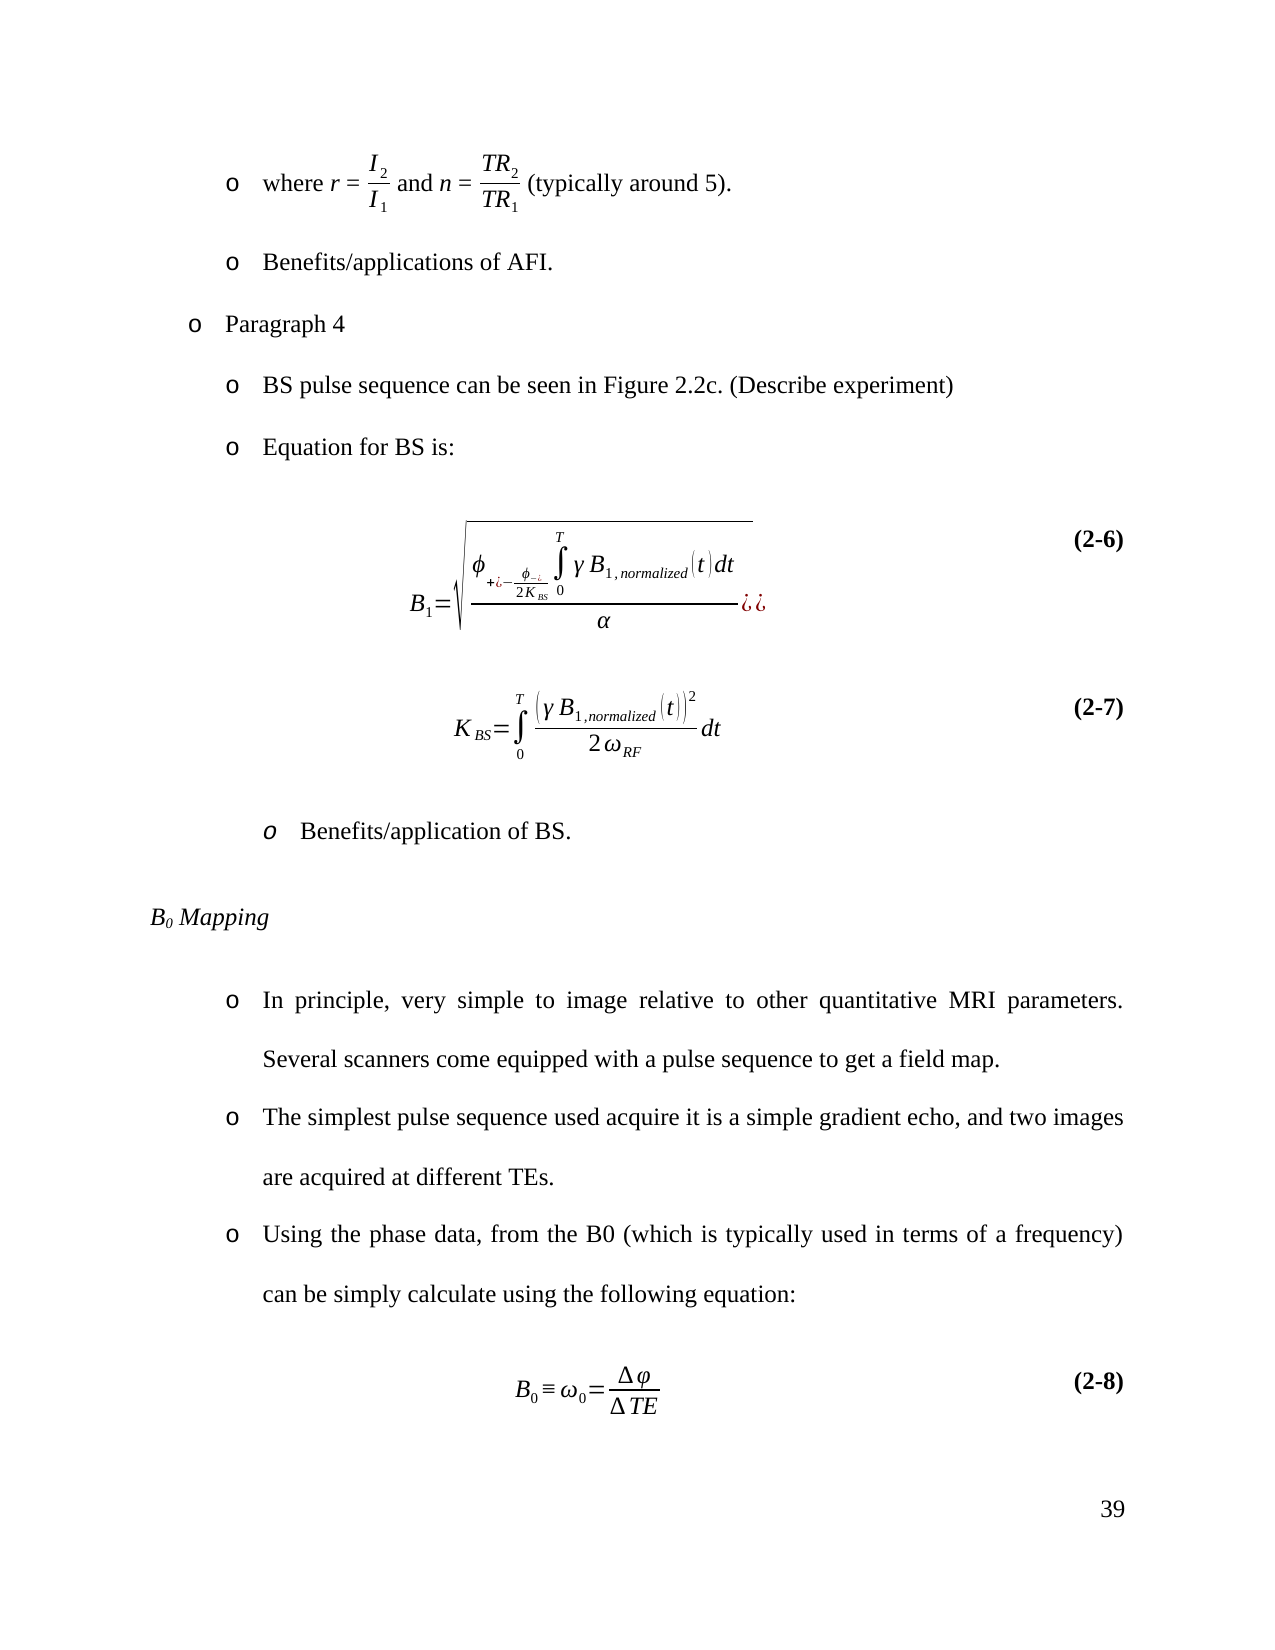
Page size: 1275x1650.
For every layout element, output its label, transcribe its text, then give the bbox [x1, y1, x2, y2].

list Benefits/application of BS. [262, 816, 1125, 847]
table_header [150, 519, 1025, 687]
table_cell (2-7) [1025, 688, 1135, 816]
list In principle, very simple to image relative to other quantitative MRI parameters. Several scanners come equipped with a pulse sequence to get a field map. [225, 985, 1125, 1073]
table_header [150, 1361, 1025, 1474]
table_header (2-8) [1025, 1361, 1135, 1474]
list BS pulse sequence can be seen in Figure 2.2c. (Describe experiment) [225, 371, 1125, 401]
list Paragraph 4 [187, 309, 1125, 340]
table_header (2-6) [1025, 519, 1135, 687]
list Benefits/applications of AFI. [225, 247, 1125, 278]
list The simplest pulse sequence used acquire it is a simple gradient echo, and two images are acquired at different TEs. [225, 1102, 1125, 1190]
list Equation for BS is: [225, 432, 1125, 463]
list where r = and n = (typically around 5). [225, 150, 1125, 216]
text B0 Mapping [150, 902, 1125, 931]
list Using the phase data, from the B0 (which is typically used in terms of a frequency) can be simply calculate using the following equation: [225, 1219, 1125, 1307]
table_cell [150, 688, 1025, 816]
